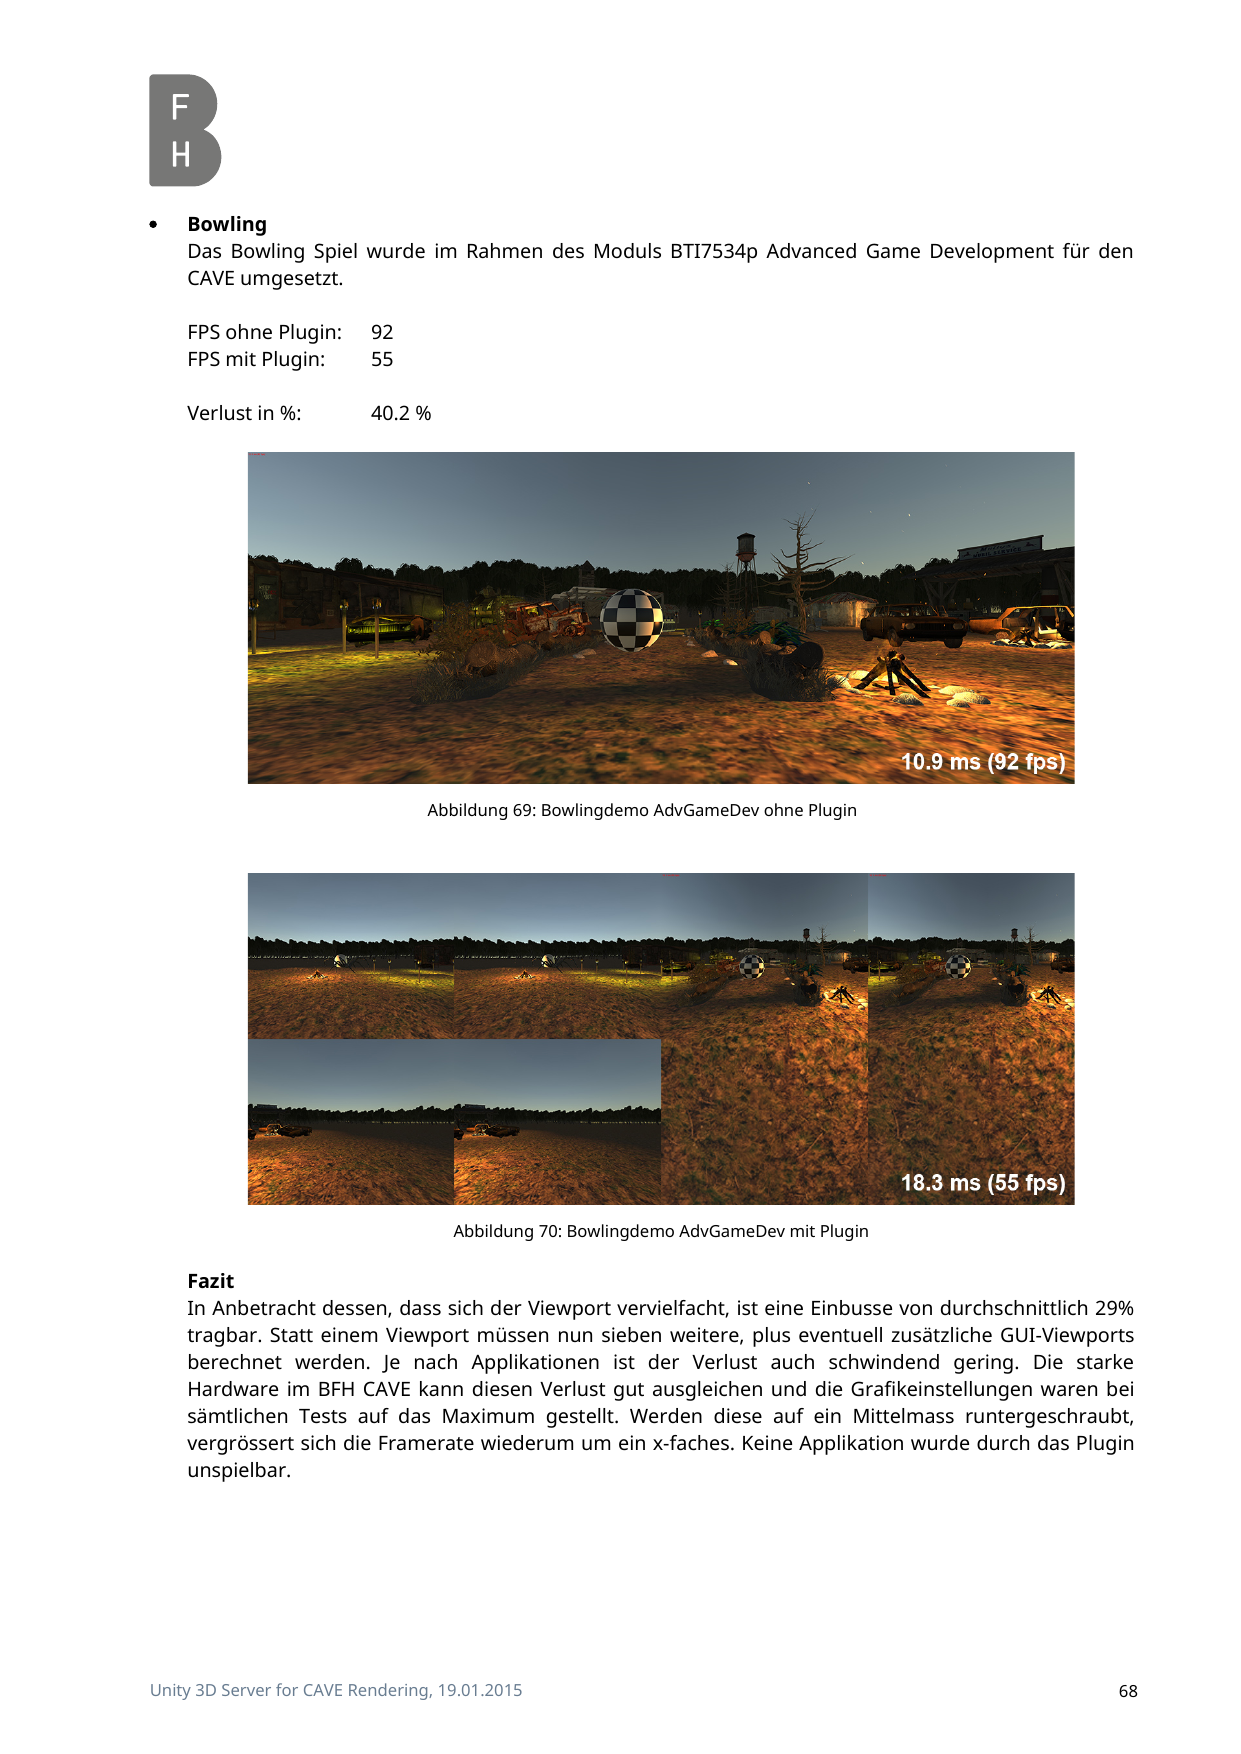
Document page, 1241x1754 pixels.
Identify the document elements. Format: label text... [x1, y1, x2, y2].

picture [247, 873, 1075, 1205]
text Abbildung 70: Bowlingdemo AdvGameDev mit Plugin [187, 1217, 1136, 1242]
list Bowling [149, 210, 1136, 237]
list FPS ohne Plugin: 92 [187, 318, 1136, 345]
picture [247, 452, 1075, 784]
list FPS mit Plugin: 55 [187, 345, 1136, 372]
list Fazit [187, 1267, 1136, 1294]
text Abbildung 69: Bowlingdemo AdvGameDev ohne Plugin [149, 796, 1136, 822]
list Das Bowling Spiel wurde im Rahmen des Moduls BTI7534p Advanced Game Development für den CAVE umgesetzt. [187, 237, 1136, 291]
list In Anbetracht dessen, dass sich der Viewport vervielfacht, ist eine Einbusse von durchschnittlich 29% tragbar. Statt einem Viewport müssen nun sieben weitere, plus eventuell zusätzliche GUI-Viewports berechnet werden. Je nach Applikationen ist der Verlust auch schwindend gering. Die starke Hardware im BFH CAVE kann diesen Verlust gut ausgleichen und die Grafikeinstellungen waren bei sämtlichen Tests auf das Maximum gestellt. Werden diese auf ein Mittelmass runtergeschraubt, vergrössert sich die Framerate wiederum um ein x-faches. Keine Applikation wurde durch das Plugin unspielbar. [187, 1294, 1136, 1483]
list Verlust in %: 40.2 % [187, 399, 1136, 426]
